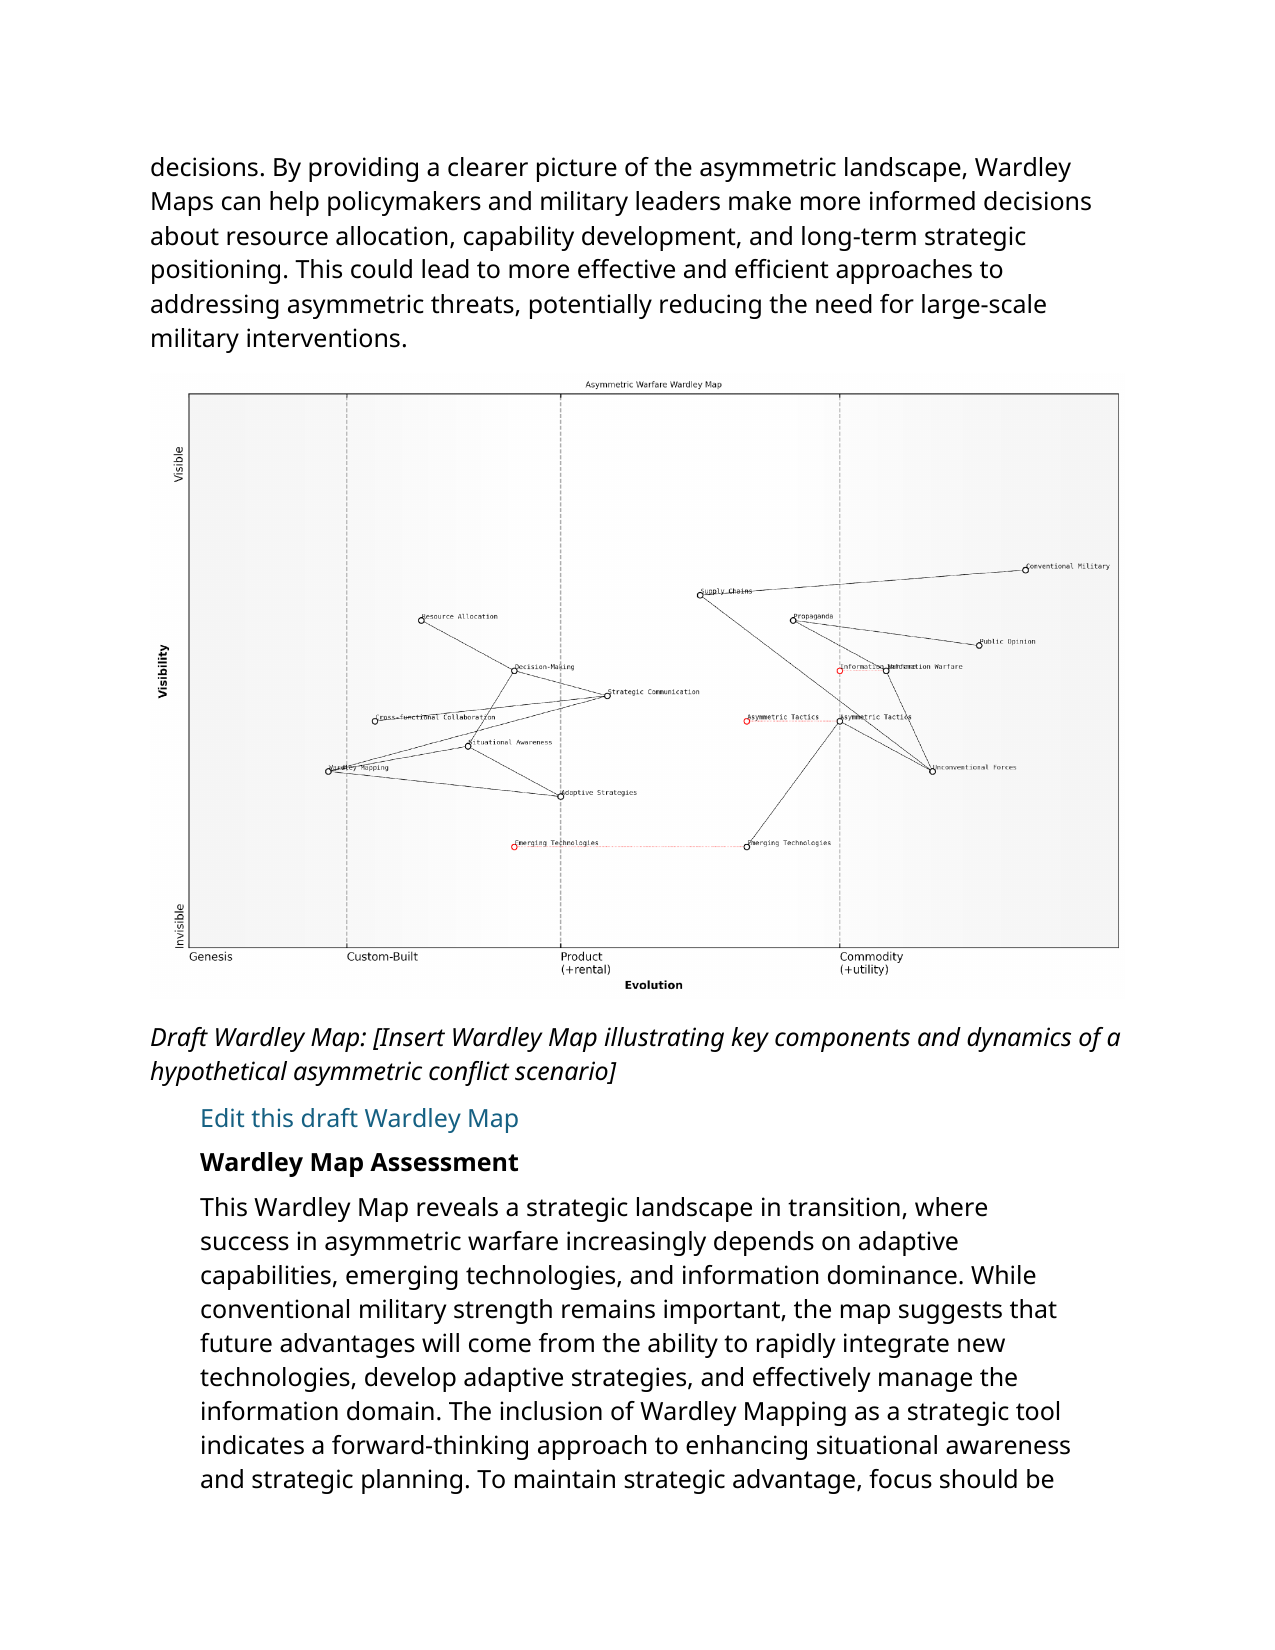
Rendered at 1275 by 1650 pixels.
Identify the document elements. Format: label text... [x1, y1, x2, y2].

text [150, 150, 1125, 354]
picture [150, 373, 1125, 999]
text Wardley Map Assessment [200, 1145, 1075, 1179]
text Edit this draft Wardley Map [200, 1100, 1075, 1134]
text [200, 1189, 1075, 1496]
text Draft Wardley Map: [Insert Wardley Map illustrating key components and dynamics of a hypothetical asymmetric conflict scenario] [150, 1020, 1125, 1088]
